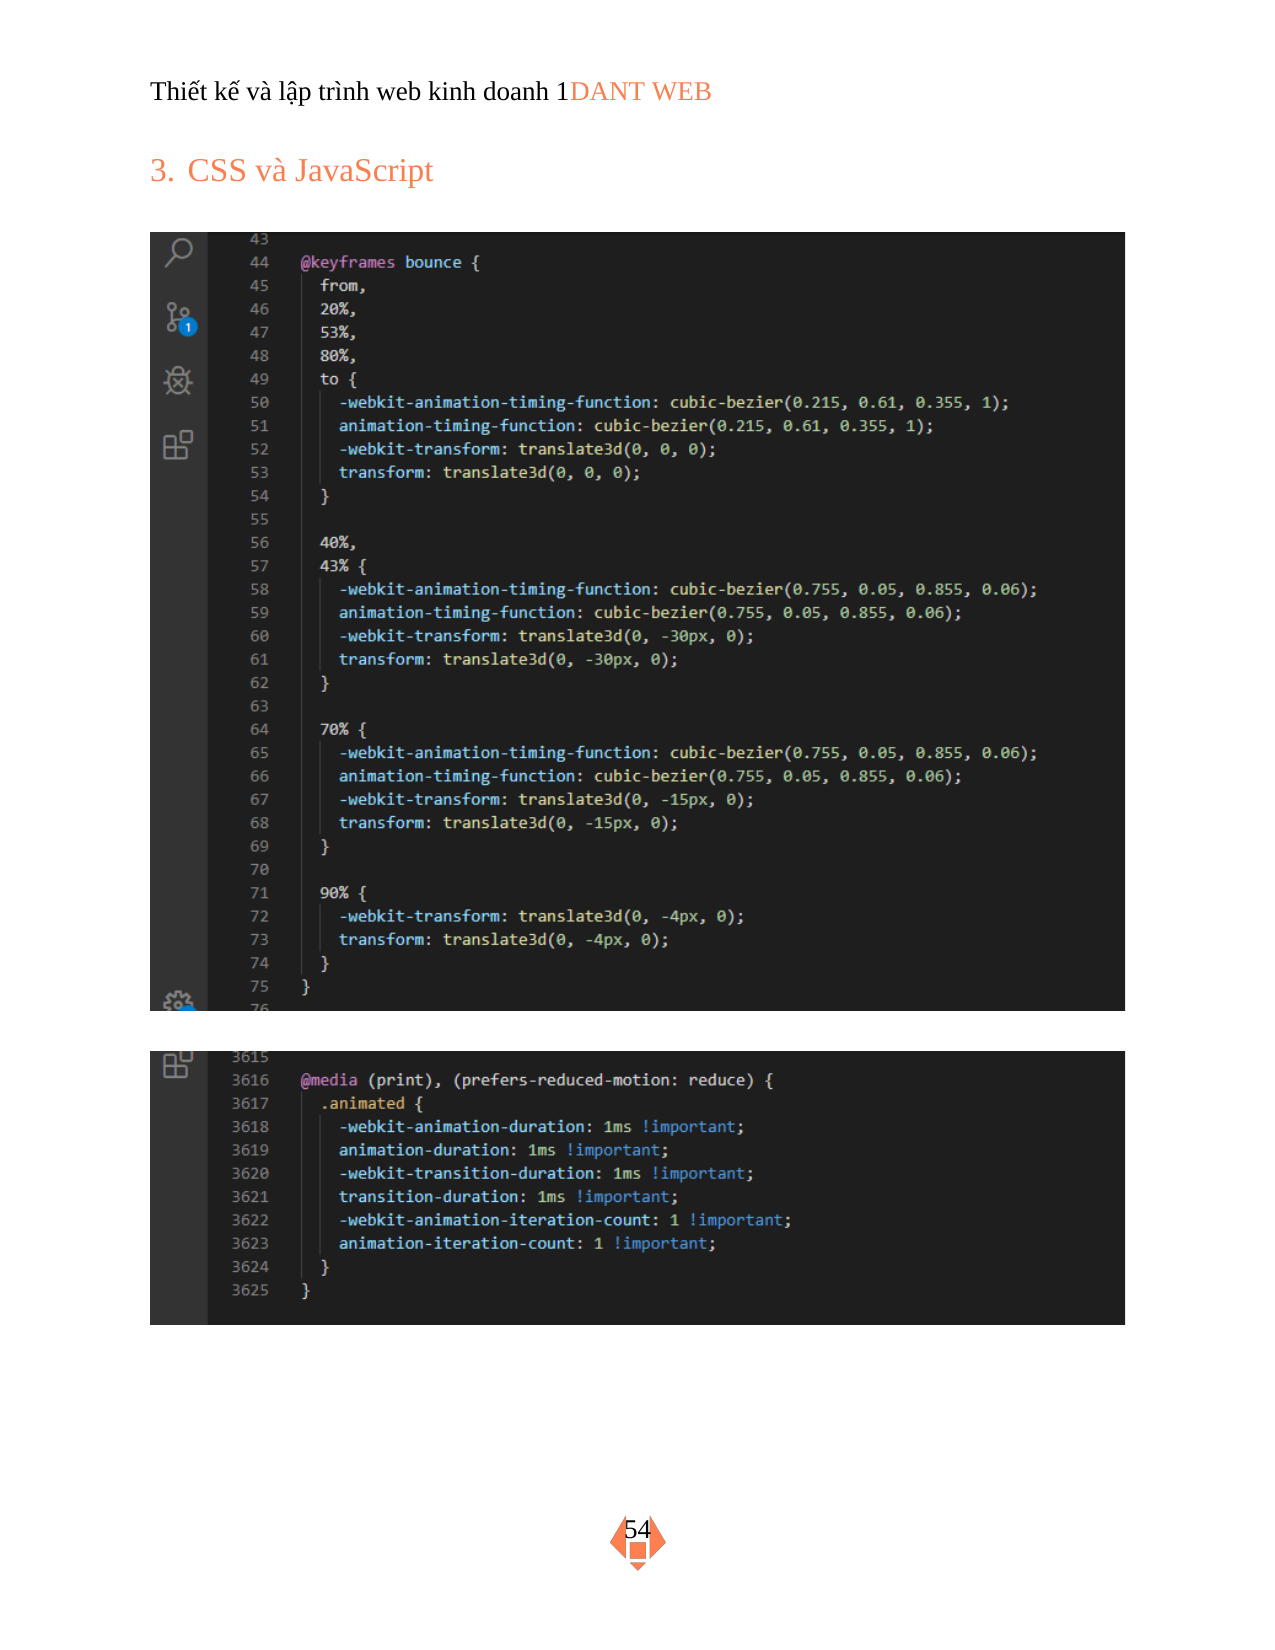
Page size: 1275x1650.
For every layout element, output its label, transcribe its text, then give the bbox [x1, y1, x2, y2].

picture [150, 1051, 1125, 1325]
picture [150, 232, 1125, 1011]
subtitle CSS và JavaScript [150, 150, 1125, 188]
picture [606, 1515, 669, 1571]
